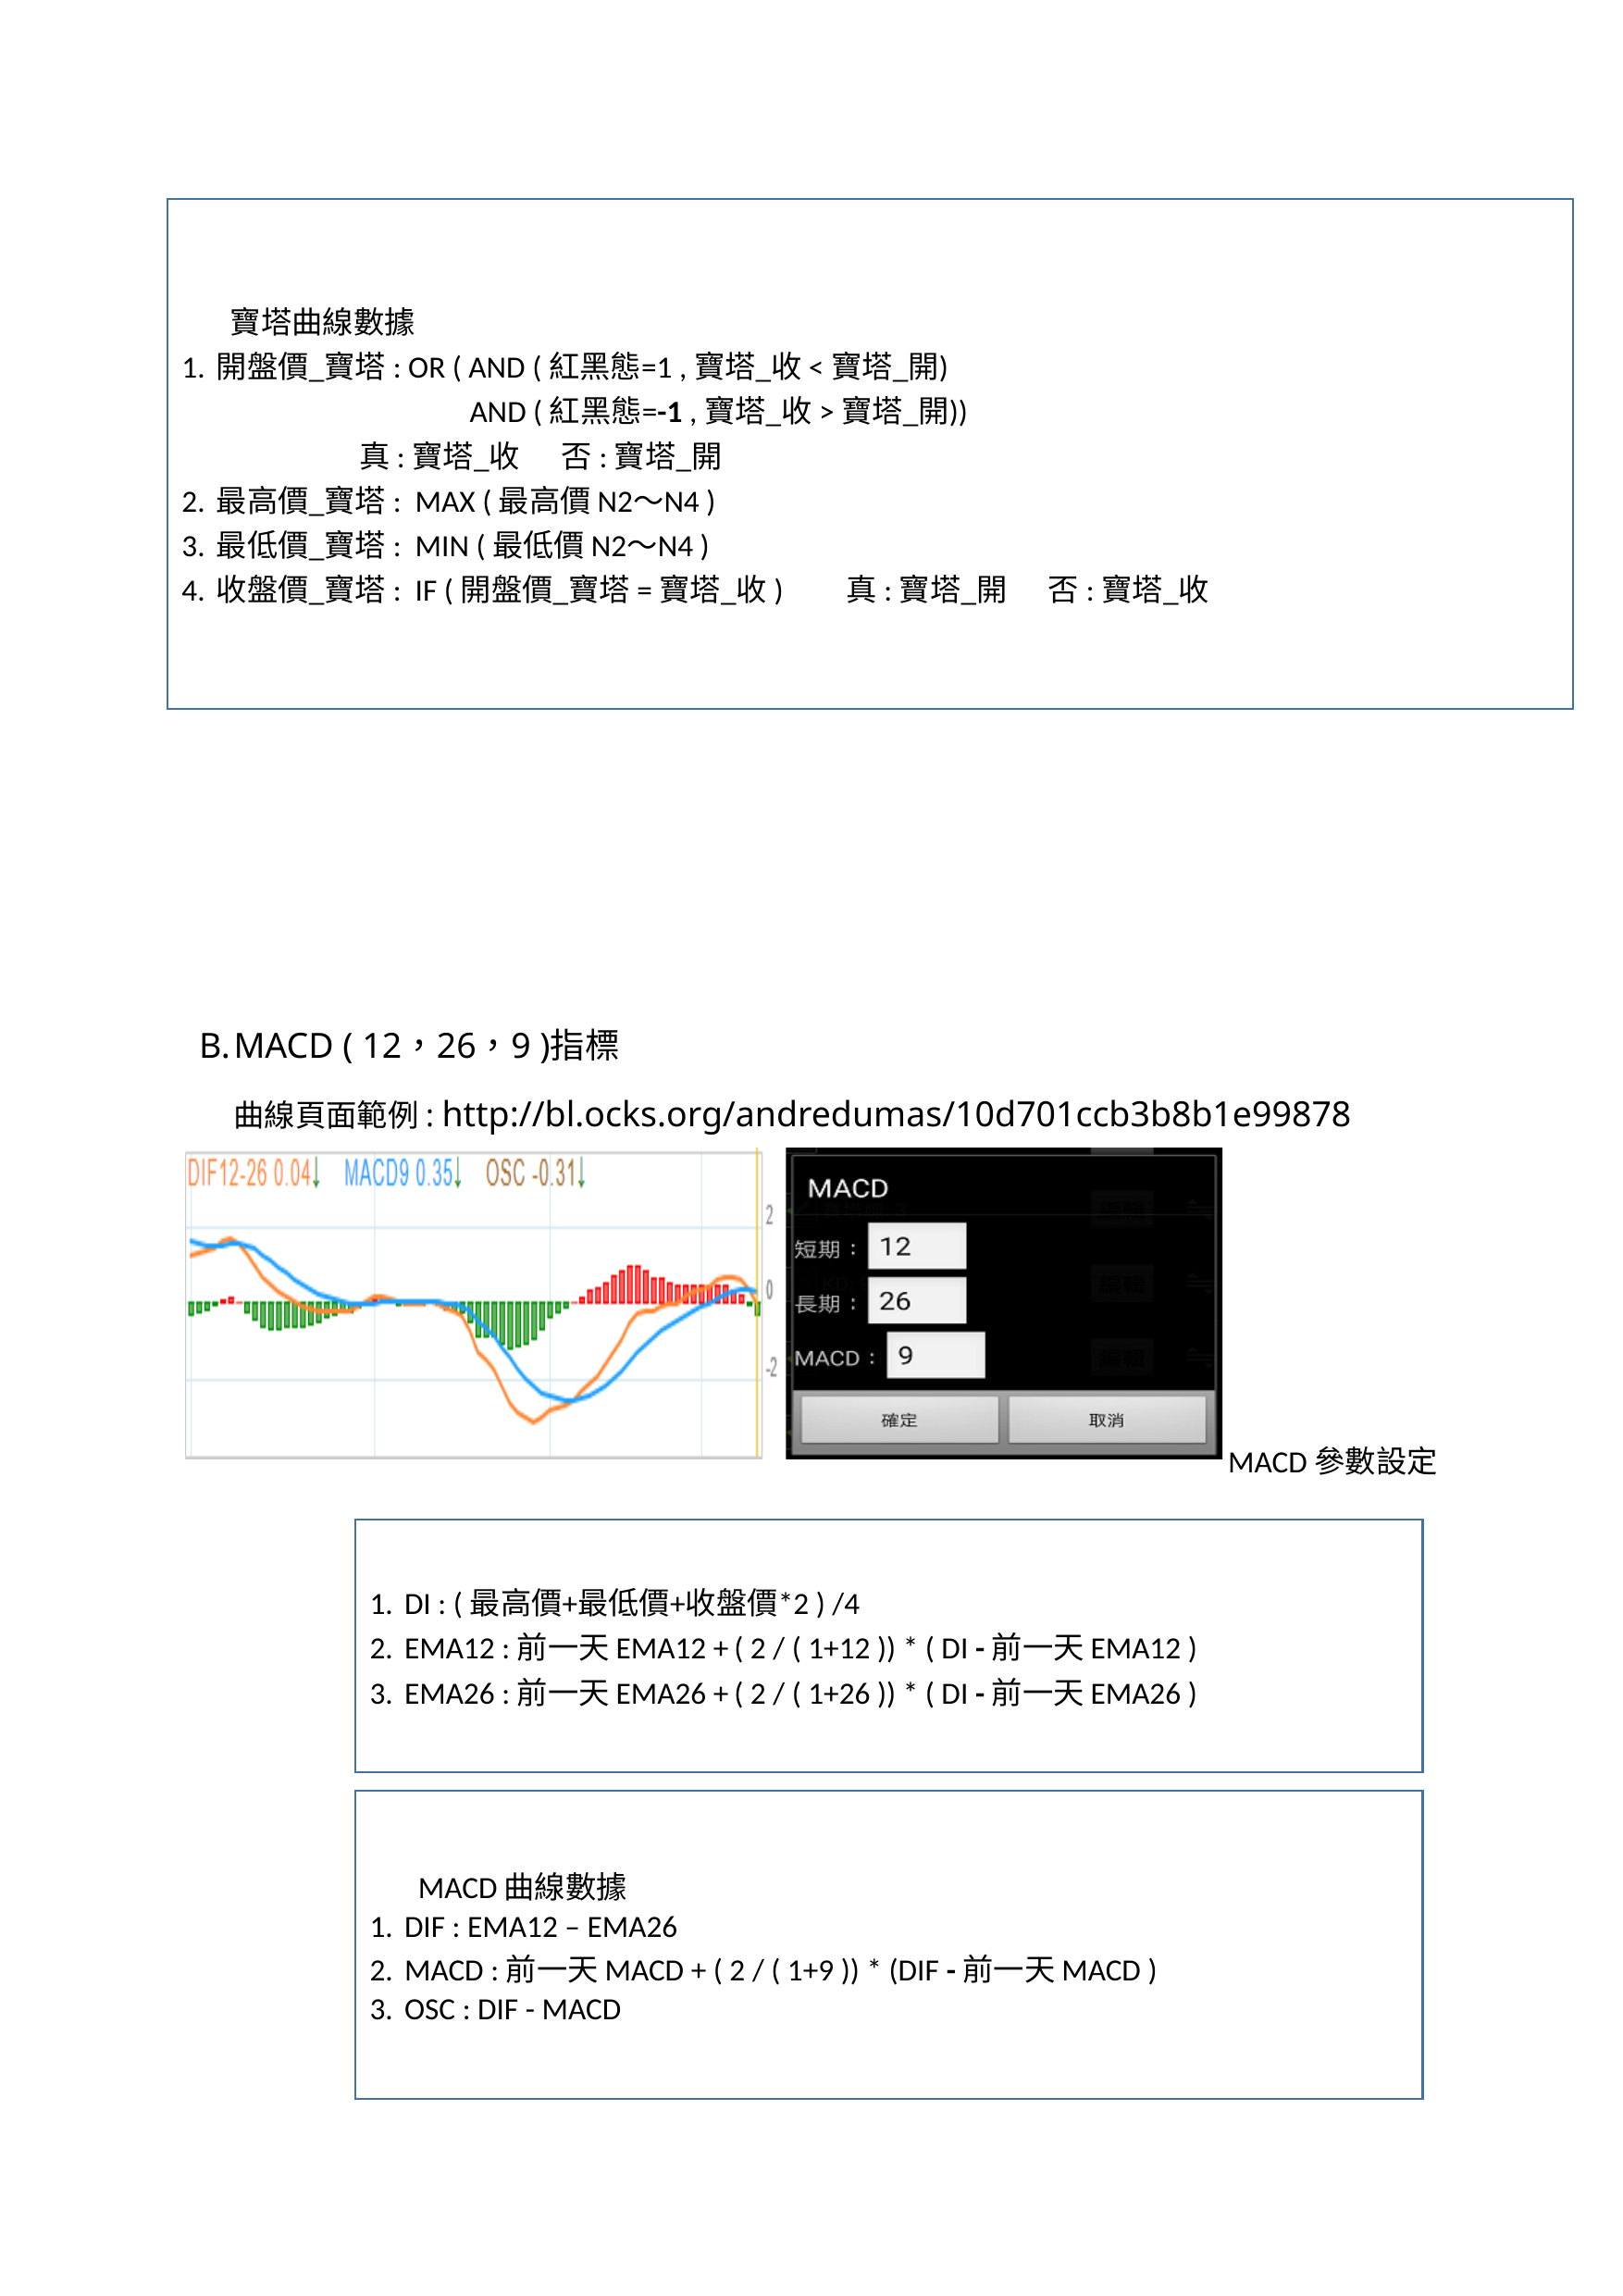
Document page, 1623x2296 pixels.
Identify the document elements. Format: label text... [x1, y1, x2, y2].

list 曲線頁面範例 : http://bl.ocks.org/andredumas/10d701ccb3b8b1e99878 [233, 1078, 1554, 1148]
picture [786, 1148, 1223, 1459]
picture [185, 1148, 781, 1459]
list MACD ( 12，26，9 )指標 [199, 1009, 1554, 1078]
